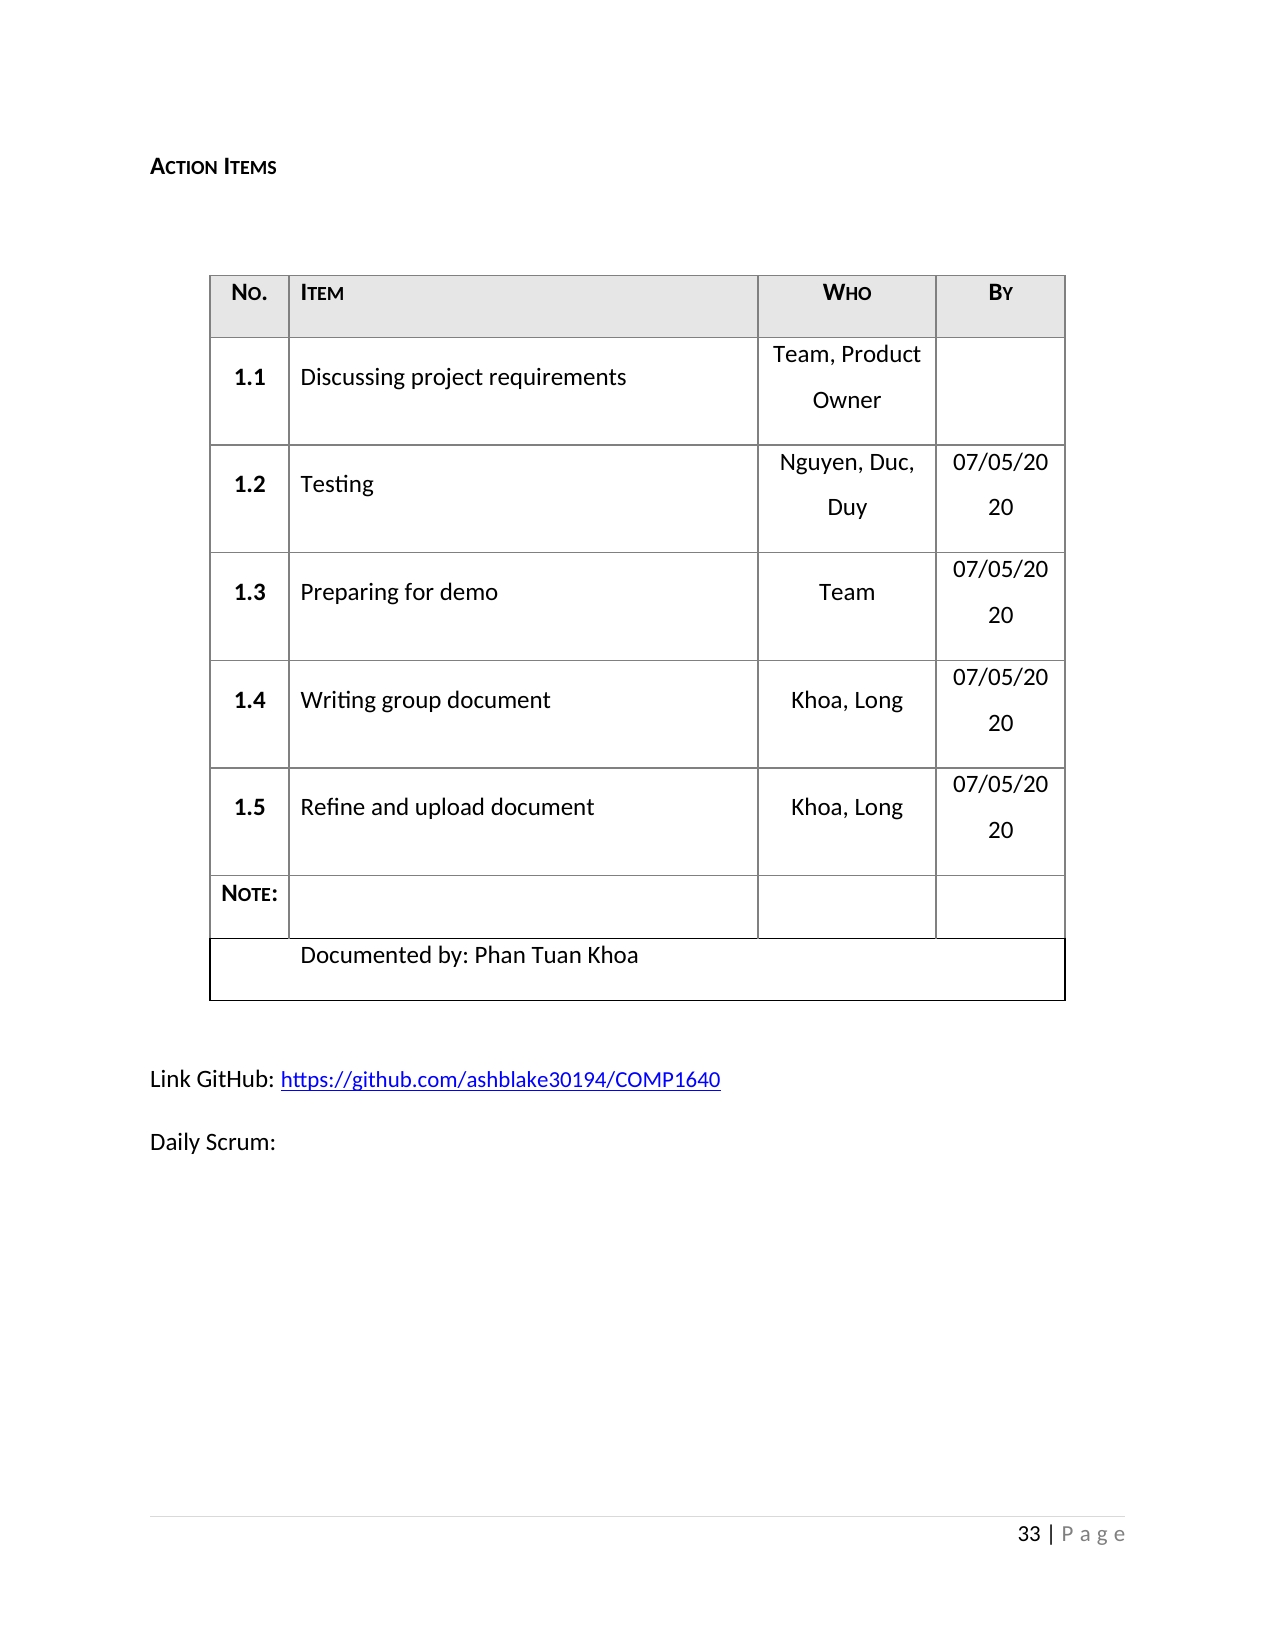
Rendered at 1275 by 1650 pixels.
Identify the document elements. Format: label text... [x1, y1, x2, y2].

table_header By [937, 276, 1064, 337]
table_cell 1.5 [211, 769, 288, 875]
table_cell 1.1 [211, 338, 288, 444]
table_cell 1.3 [211, 553, 288, 659]
table_cell 1.4 [211, 661, 288, 767]
table_cell 07/05/2020 [937, 661, 1064, 767]
table_cell [937, 876, 1064, 938]
table_cell 1.2 [211, 446, 288, 552]
table_cell [759, 876, 935, 938]
table_cell Note: [211, 876, 288, 938]
table_cell Documented by: Phan Tuan Khoa [289, 939, 758, 1000]
table_cell Nguyen, Duc, Duy [759, 446, 935, 552]
table_cell Khoa, Long [759, 661, 935, 767]
table_cell Team, Product Owner [759, 338, 935, 444]
table_cell Team [759, 553, 935, 659]
table_cell [290, 876, 757, 938]
table_header Item [290, 276, 757, 337]
table_cell Khoa, Long [759, 769, 935, 875]
table_cell [937, 338, 1064, 444]
text Link GitHub: https://github.com/ashblake30194/COMP1640 [150, 1064, 1125, 1094]
table_cell [758, 939, 936, 1000]
table_cell [211, 939, 289, 1000]
table_cell 07/05/2020 [937, 553, 1064, 659]
text Daily Scrum: [150, 1126, 1125, 1157]
table_cell 07/05/2020 [937, 446, 1064, 552]
table_cell Writing group document [290, 661, 757, 767]
table_cell Testing [290, 446, 757, 552]
table_cell Refine and upload document [290, 769, 757, 875]
table_header Who [759, 276, 935, 337]
text Action Items [150, 150, 1125, 181]
table_cell [936, 939, 1064, 1000]
table_cell 07/05/2020 [937, 769, 1064, 875]
table_header No. [211, 276, 288, 337]
table_cell Discussing project requirements [290, 338, 757, 444]
table_cell Preparing for demo [290, 553, 757, 659]
